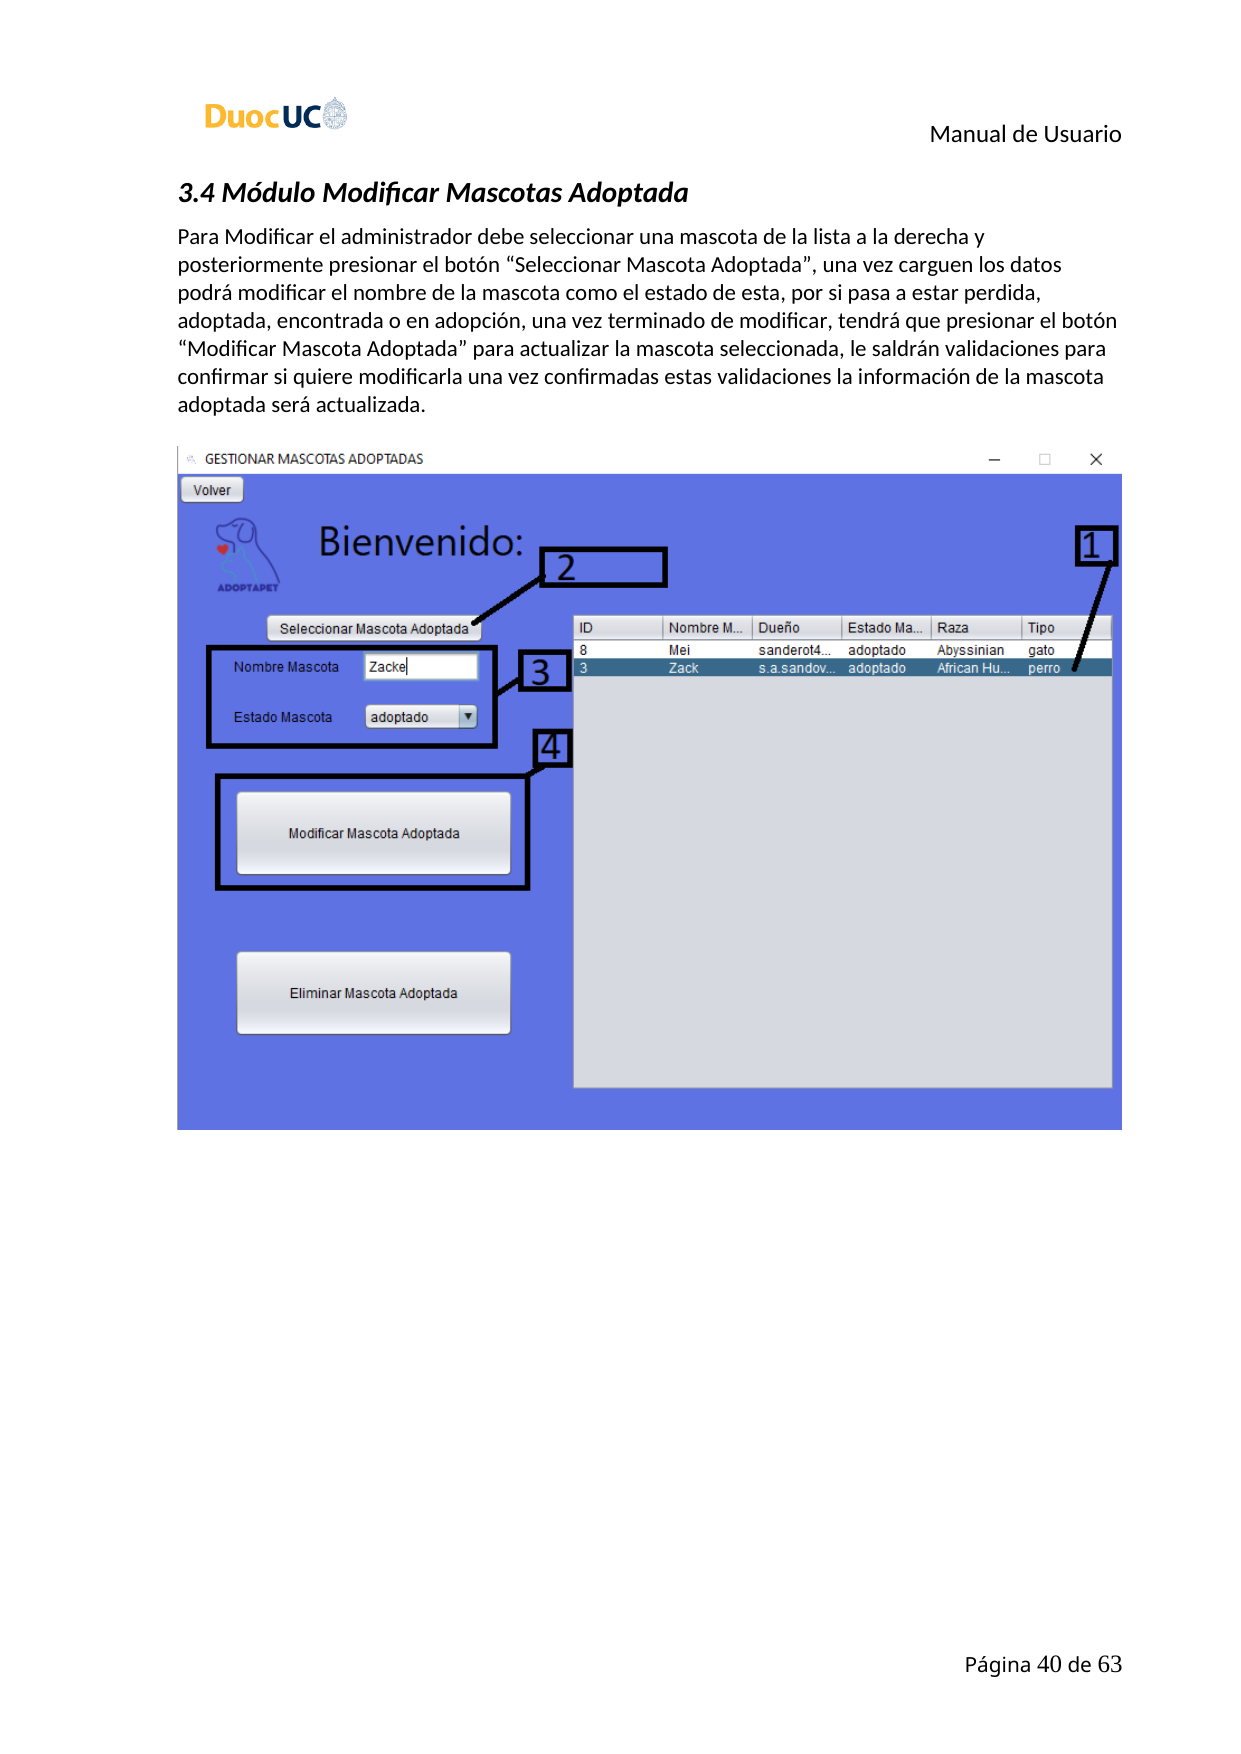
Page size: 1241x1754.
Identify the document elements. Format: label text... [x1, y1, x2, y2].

picture [198, 93, 352, 132]
picture [177, 446, 1122, 1130]
subtitle 3.4 Módulo Modificar Mascotas Adoptada [177, 174, 1122, 209]
text Para Modificar el administrador debe seleccionar una mascota de la lista a la derecha y posteriormente presionar el botón “Seleccionar Mascota Adoptada”, una vez carguen los datos podrá modificar el nombre de la mascota como el estado de esta, por si pasa a estar perdida, adoptada, encontrada o en adopción, una vez terminado de modificar, tendrá que presionar el botón “Modificar Mascota Adoptada” para actualizar la mascota seleccionada, le saldrán validaciones para confirmar si quiere modificarla una vez confirmadas estas validaciones la información de la mascota adoptada será actualizada. [177, 222, 1122, 418]
